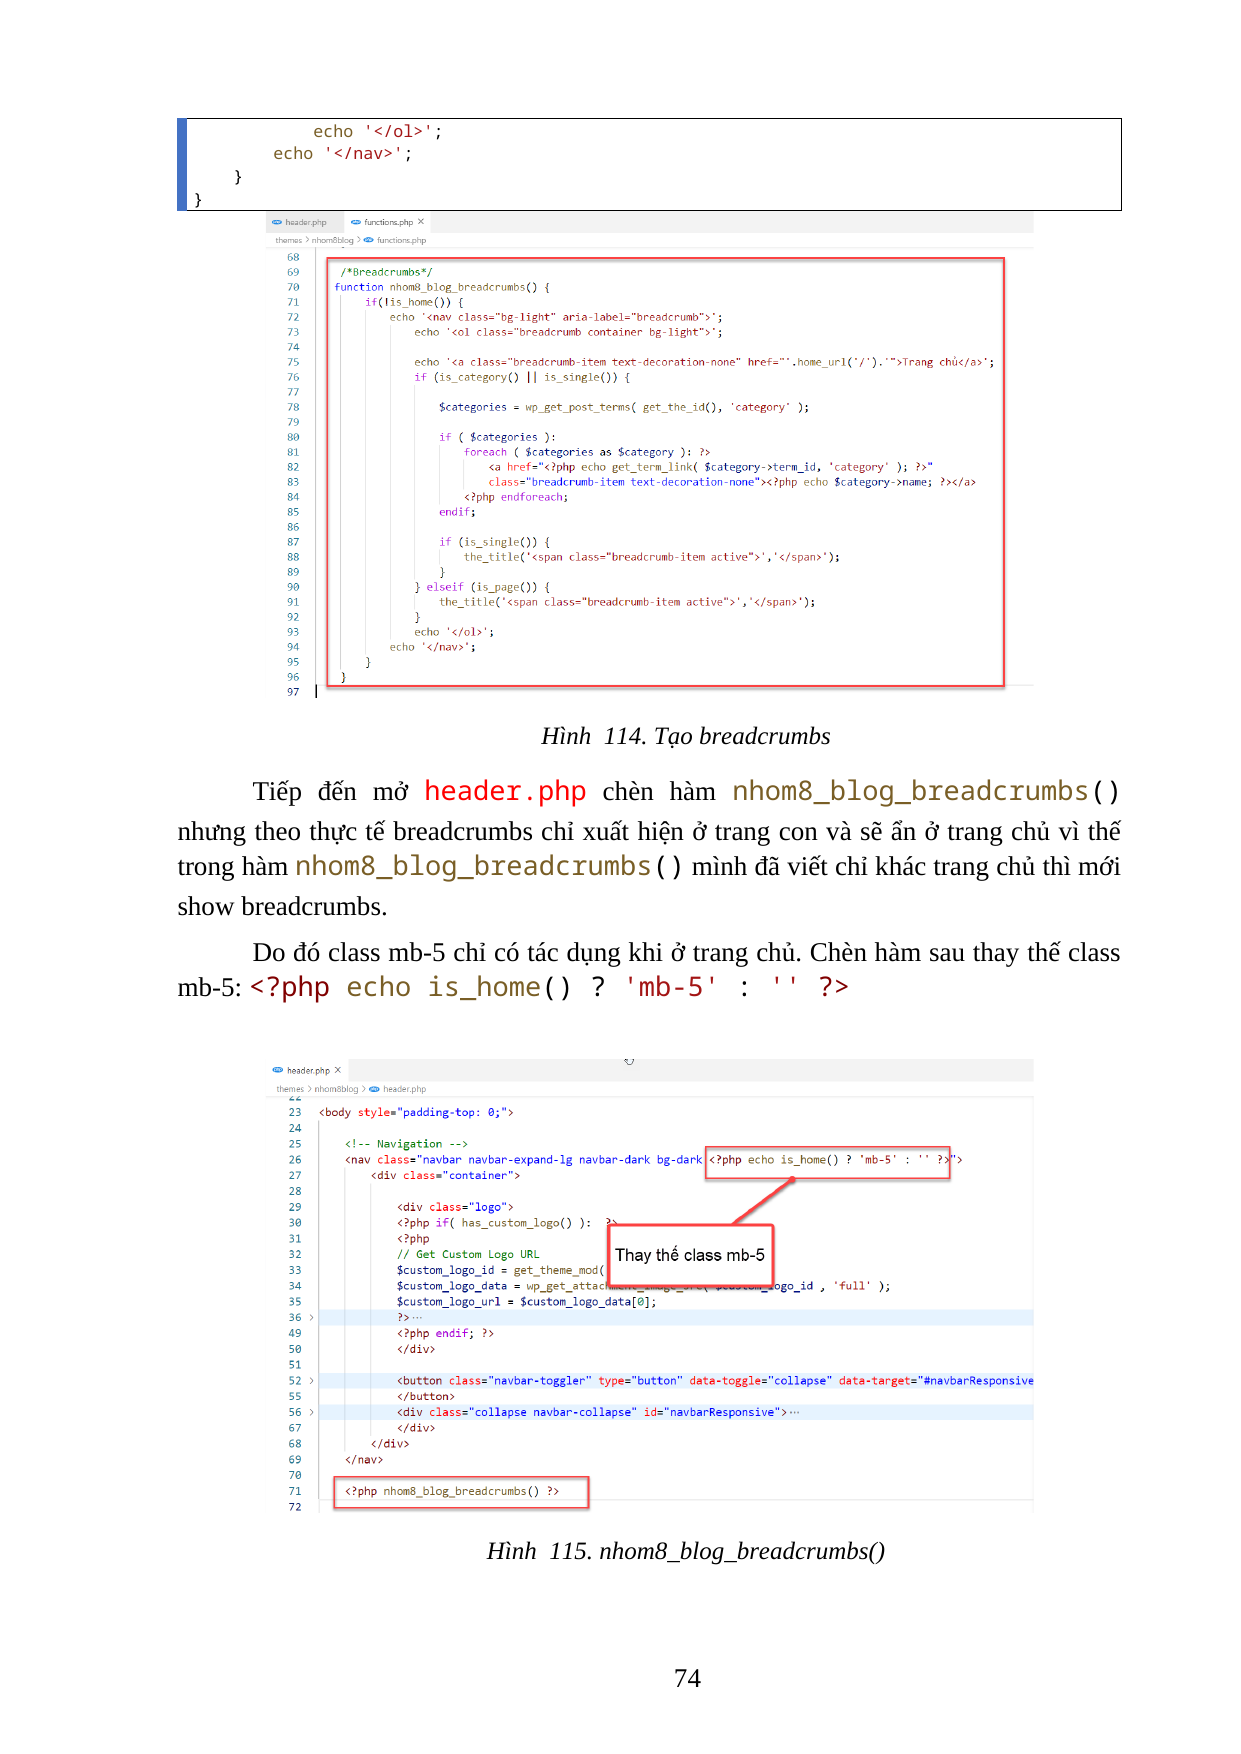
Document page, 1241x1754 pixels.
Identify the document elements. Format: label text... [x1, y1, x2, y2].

text Hình 114. Tạo breadcrumbs [177, 721, 1122, 750]
picture [265, 1059, 1034, 1513]
picture [265, 211, 1034, 698]
text Tiếp đến mở header.php chèn hàm nhom8_blog_breadcrumbs() nhưng theo thực tế breadcrumbs chỉ xuất hiện ở trang con và sẽ ẩn ở trang chủ vì thế trong hàm nhom8_blog_breadcrumbs() mình đã viết chỉ khác trang chủ thì mới show breadcrumbs. [177, 771, 1122, 921]
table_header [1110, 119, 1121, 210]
text Hình 115. nhom8_blog_breadcrumbs() [177, 1536, 1122, 1565]
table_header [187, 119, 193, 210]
text Do đó class mb-5 chỉ có tác dụng khi ở trang chủ. Chèn hàm sau thay thế class mb-5: <?php echo is_home() ? 'mb-5' : '' ?> [177, 929, 1122, 1004]
